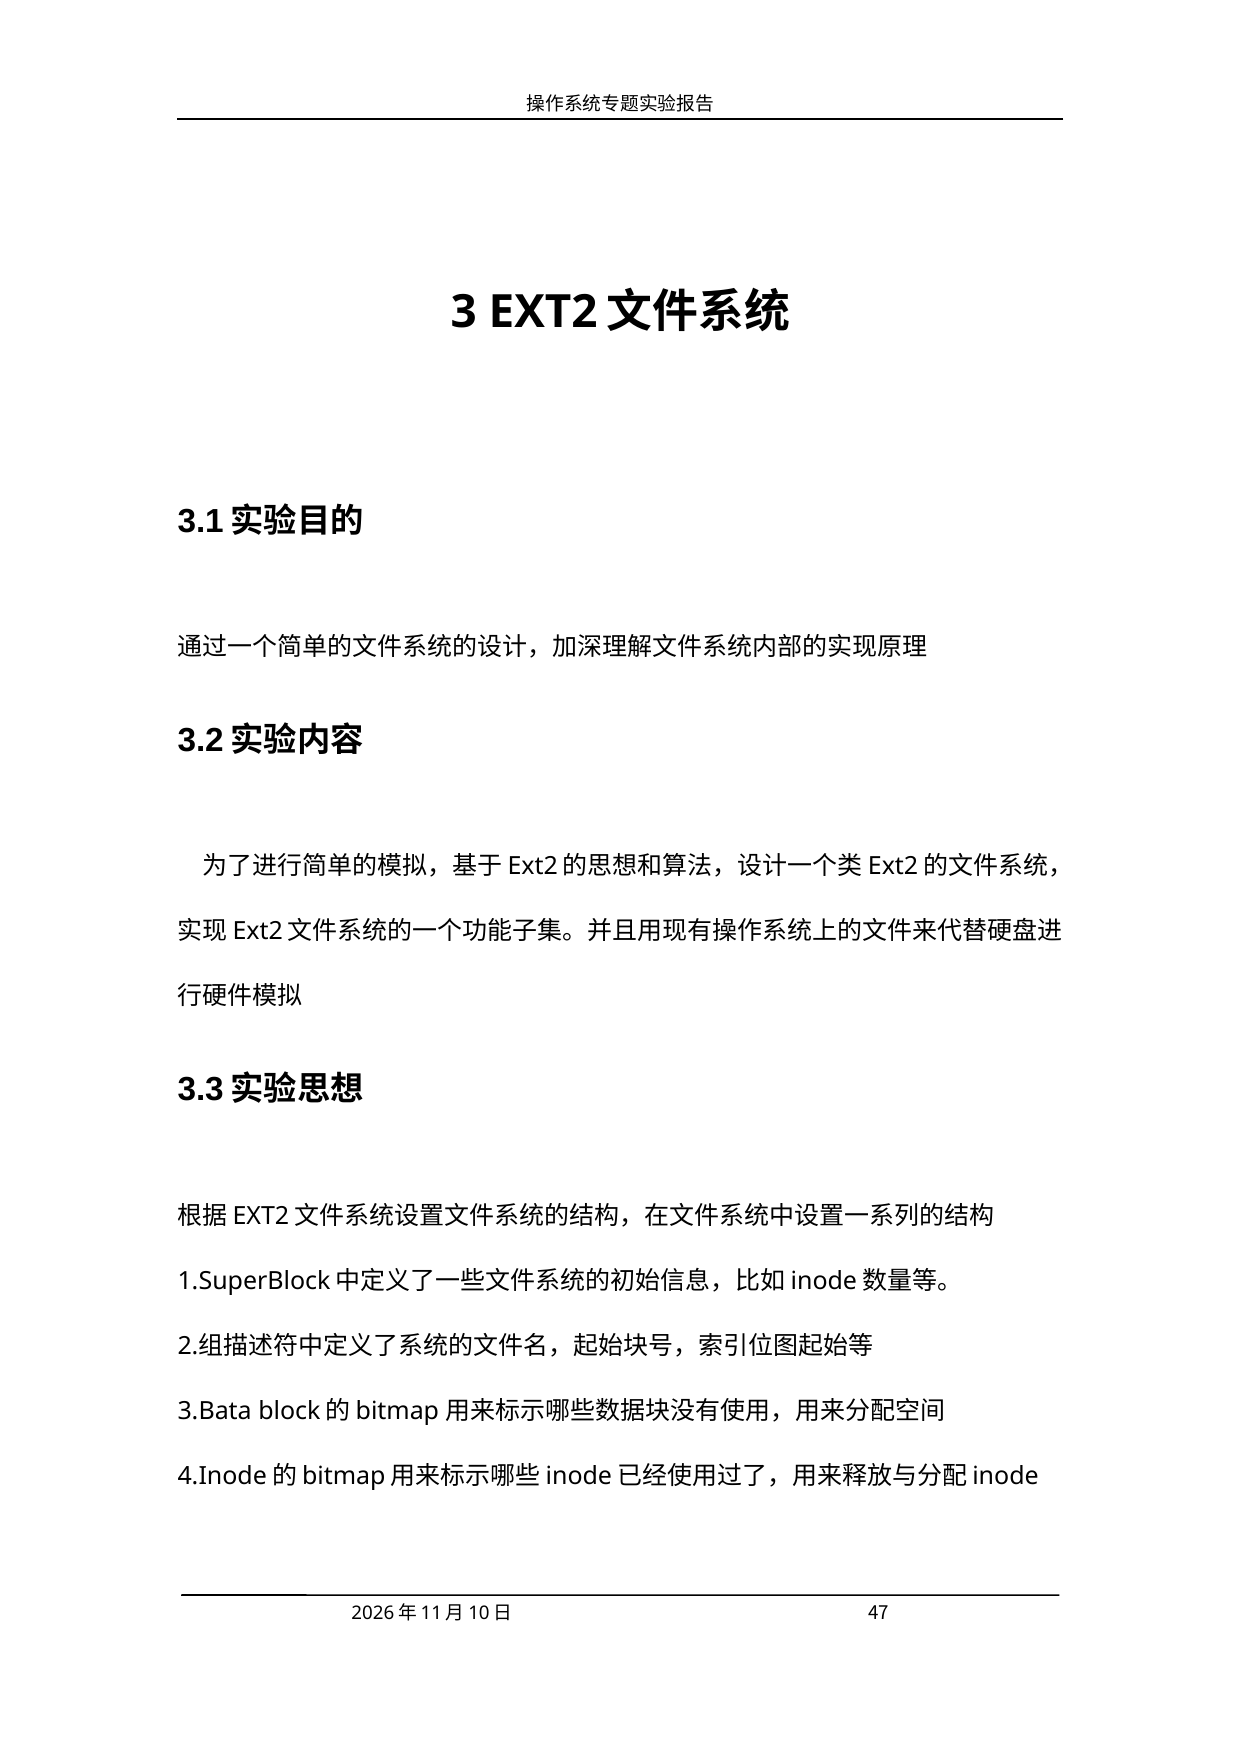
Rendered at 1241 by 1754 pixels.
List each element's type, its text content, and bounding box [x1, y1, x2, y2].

subtitle 3 EXT2文件系统 [177, 259, 1063, 357]
text 通过一个简单的文件系统的设计，加深理解文件系统内部的实现原理 [177, 612, 1063, 677]
text 根据EXT2文件系统设置文件系统的结构，在文件系统中设置一系列的结构 [177, 1181, 1063, 1246]
subtitle 3.3实验思想 [177, 1053, 1063, 1118]
text 为了进行简单的模拟，基于Ext2的思想和算法，设计一个类Ext2的文件系统，实现Ext2文件系统的一个功能子集。并且用现有操作系统上的文件来代替硬盘进行硬件模拟 [177, 831, 1063, 1026]
text 2.组描述符中定义了系统的文件名，起始块号，索引位图起始等 [177, 1311, 1063, 1376]
text 4.Inode的bitmap用来标示哪些inode已经使用过了，用来释放与分配inode [177, 1441, 1063, 1506]
subtitle 3.1实验目的 [177, 485, 1063, 550]
subtitle 3.2实验内容 [177, 704, 1063, 769]
text 1.SuperBlock中定义了一些文件系统的初始信息，比如inode数量等。 [177, 1246, 1063, 1311]
text 3.Bata block的bitmap 用来标示哪些数据块没有使用，用来分配空间 [177, 1376, 1063, 1441]
